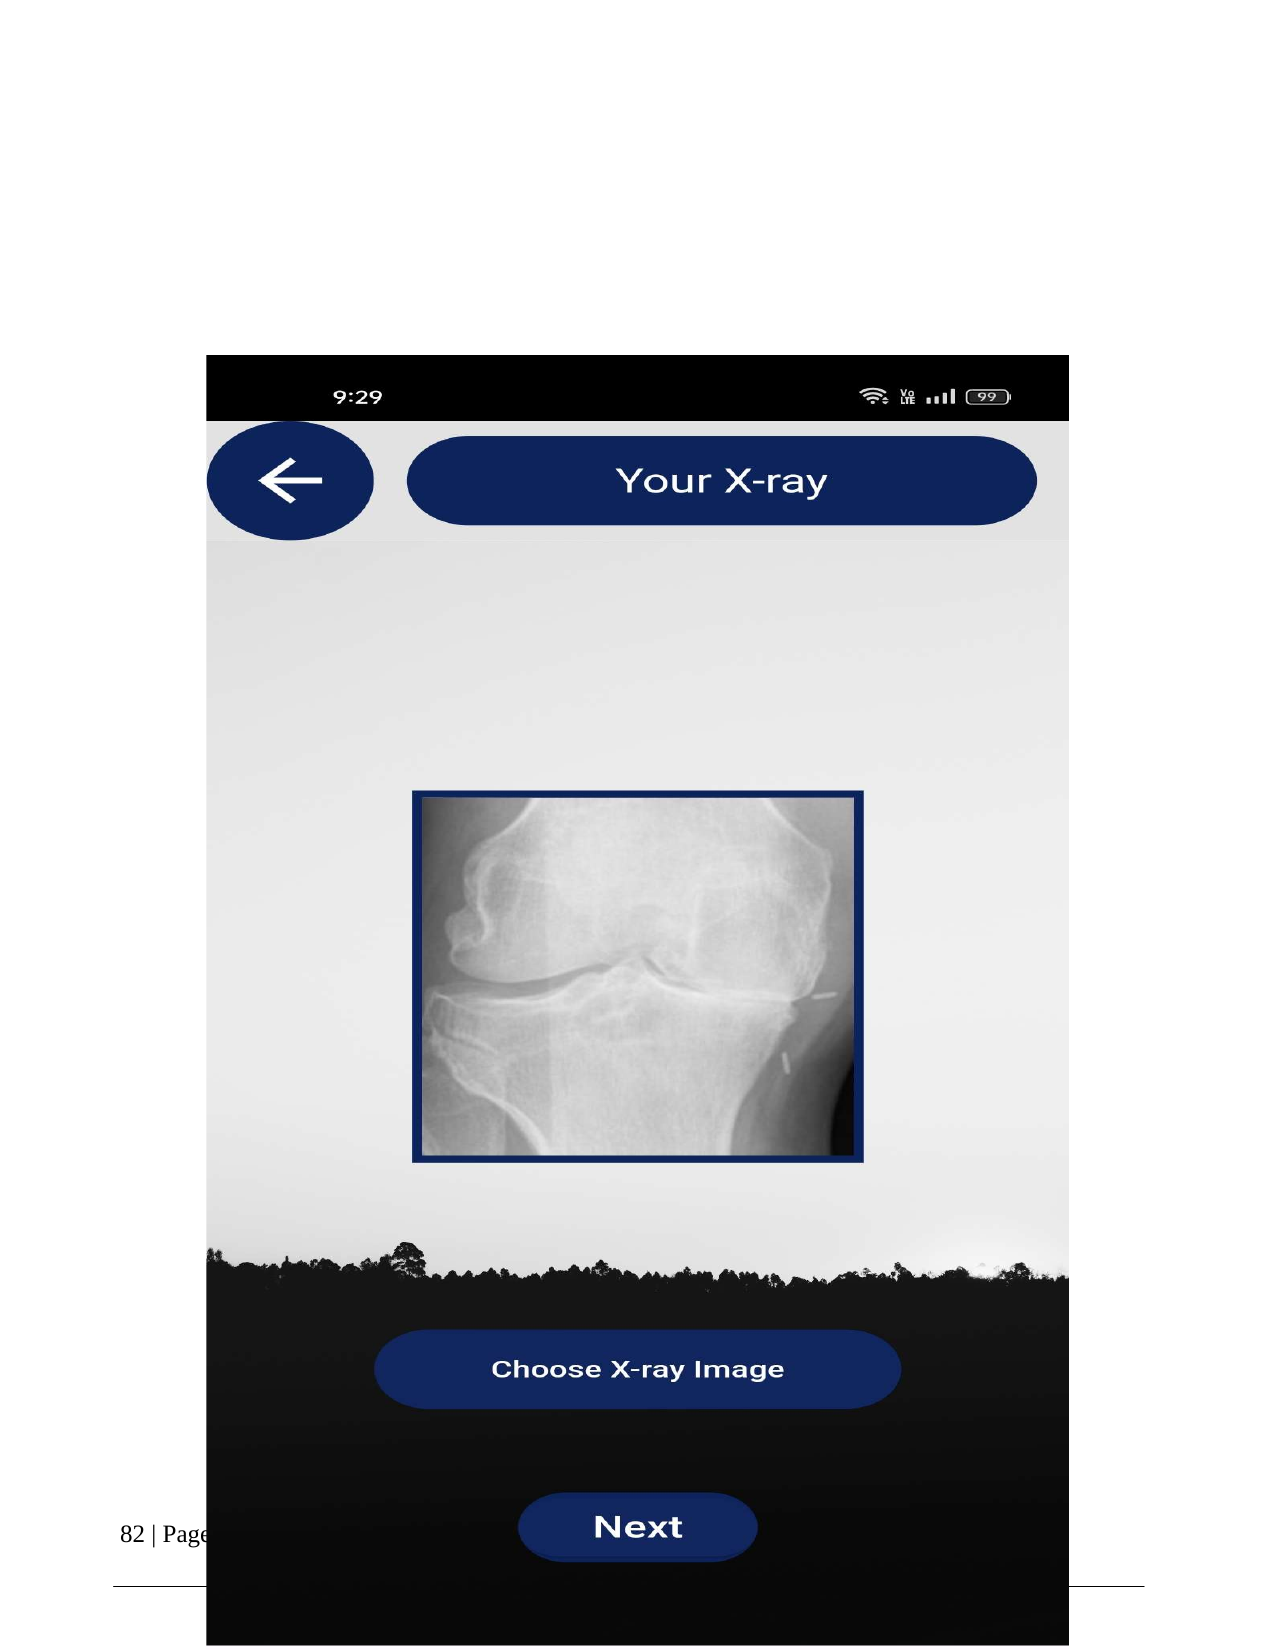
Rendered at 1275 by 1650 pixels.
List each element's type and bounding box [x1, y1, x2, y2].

picture [206, 355, 1069, 1650]
